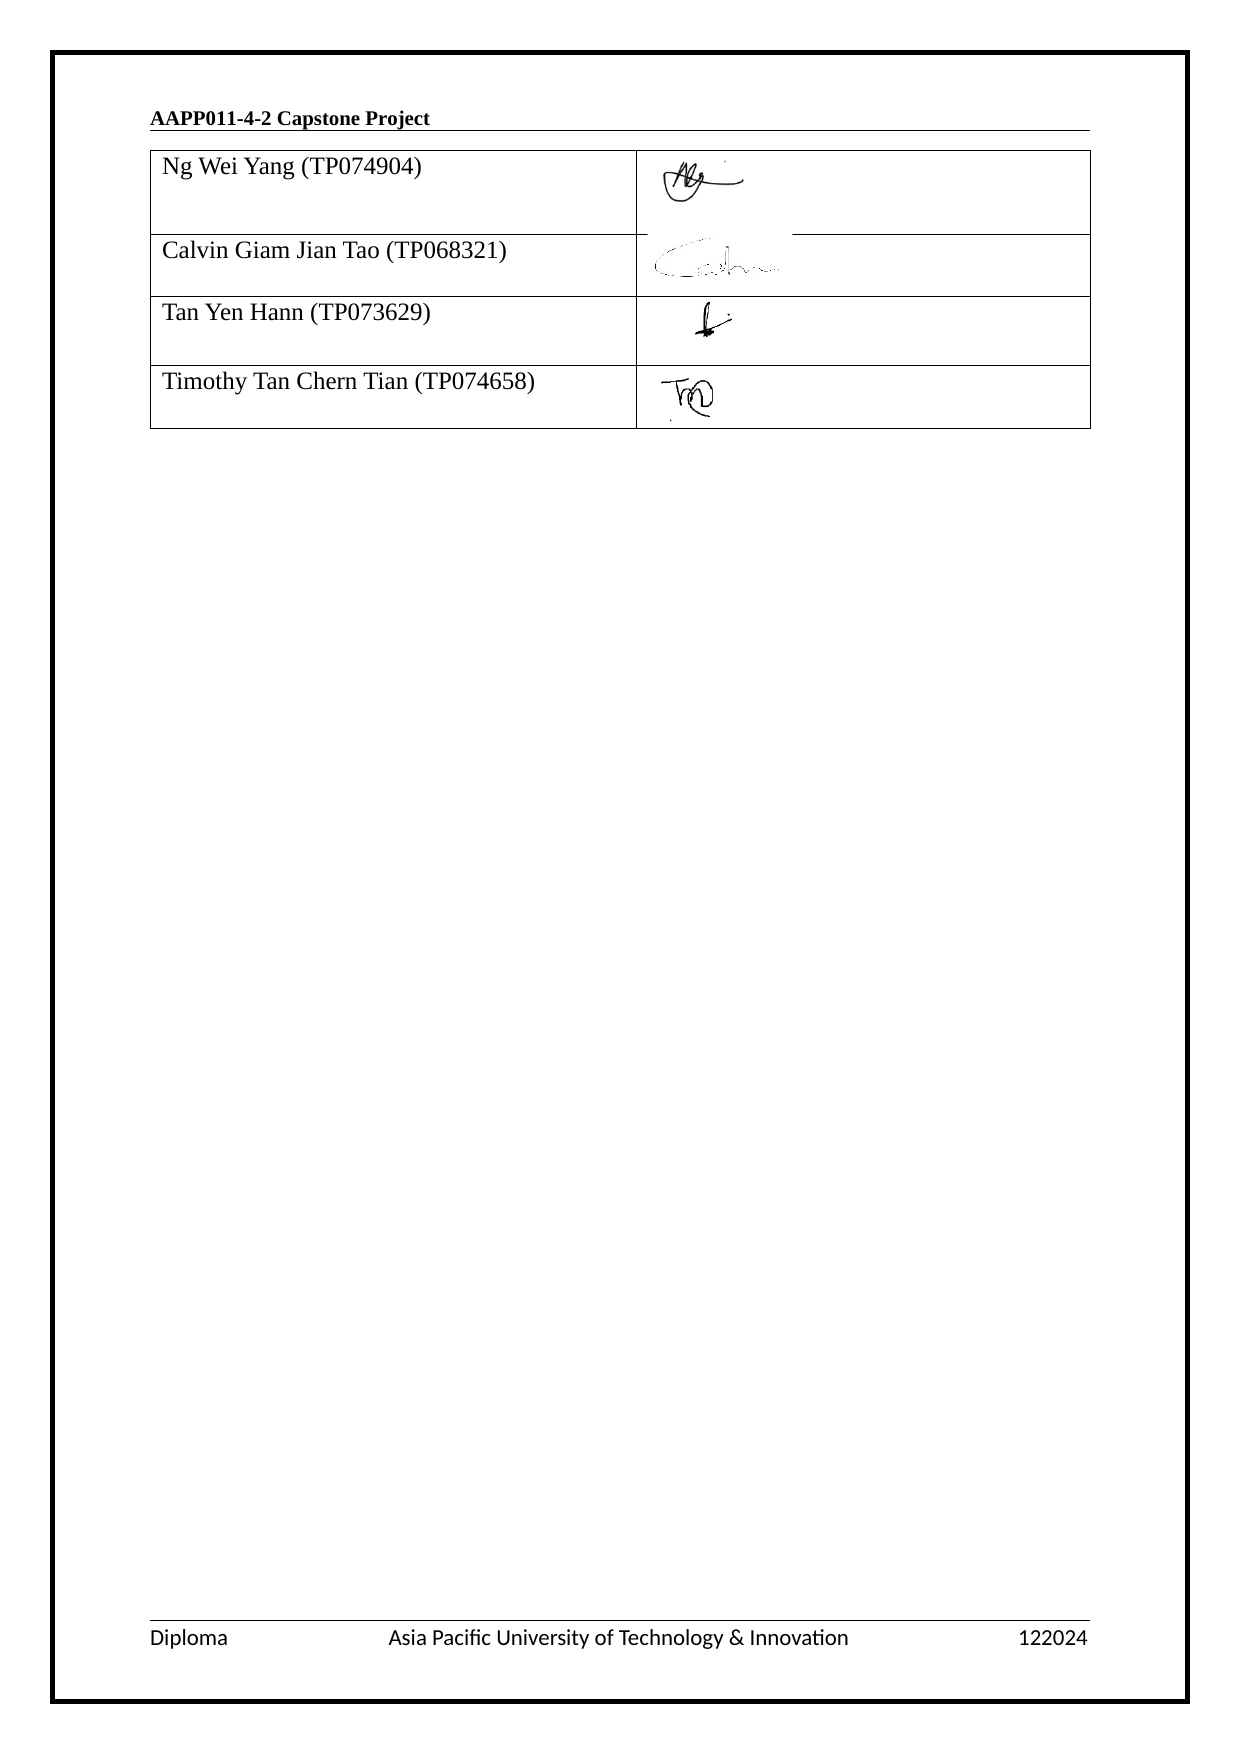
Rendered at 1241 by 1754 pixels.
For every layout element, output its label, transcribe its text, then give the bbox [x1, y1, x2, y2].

picture [647, 366, 728, 428]
table_cell [637, 297, 1090, 365]
table_cell Timothy Tan Chern Tian (TP074658) [151, 366, 636, 428]
picture [647, 151, 753, 215]
table_cell [637, 235, 1090, 296]
table_cell [637, 151, 1090, 234]
picture [647, 234, 793, 278]
table_cell [728, 366, 1090, 428]
table_cell Calvin Giam Jian Tao (TP068321) [151, 235, 636, 296]
picture [647, 297, 776, 347]
table_cell Ng Wei Yang (TP074904) [151, 151, 636, 234]
table_cell [637, 366, 647, 428]
table_cell Tan Yen Hann (TP073629) [151, 297, 636, 365]
